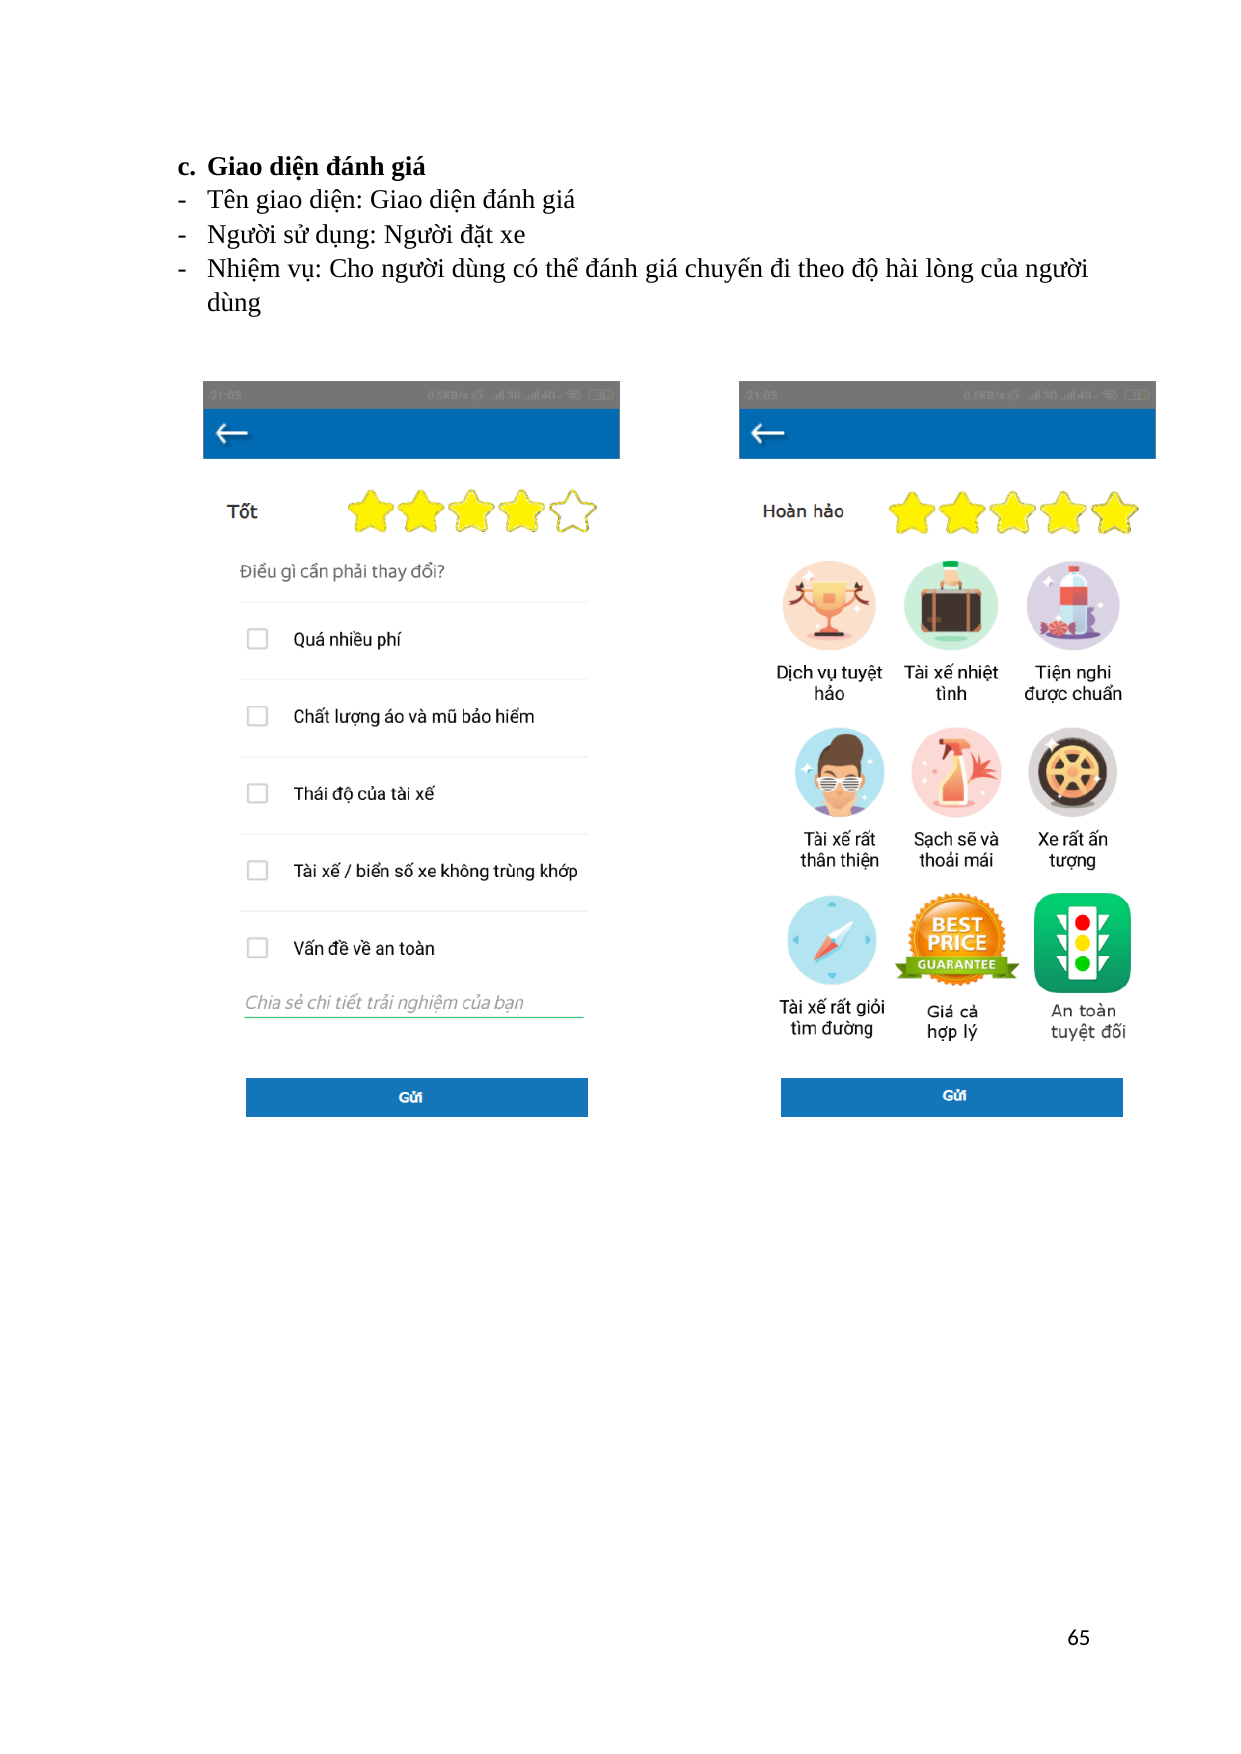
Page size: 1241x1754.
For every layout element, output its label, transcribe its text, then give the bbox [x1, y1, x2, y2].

list Nhiệm vụ: Cho người dùng có thể đánh giá chuyến đi theo độ hài lòng của người dùng [177, 252, 1090, 317]
list Tên giao diện: Giao diện đánh giá [177, 183, 1090, 215]
picture [192, 371, 1164, 1122]
subtitle Giao diện đánh giá [177, 150, 1090, 181]
list Người sử dụng: Người đặt xe [177, 218, 1090, 249]
